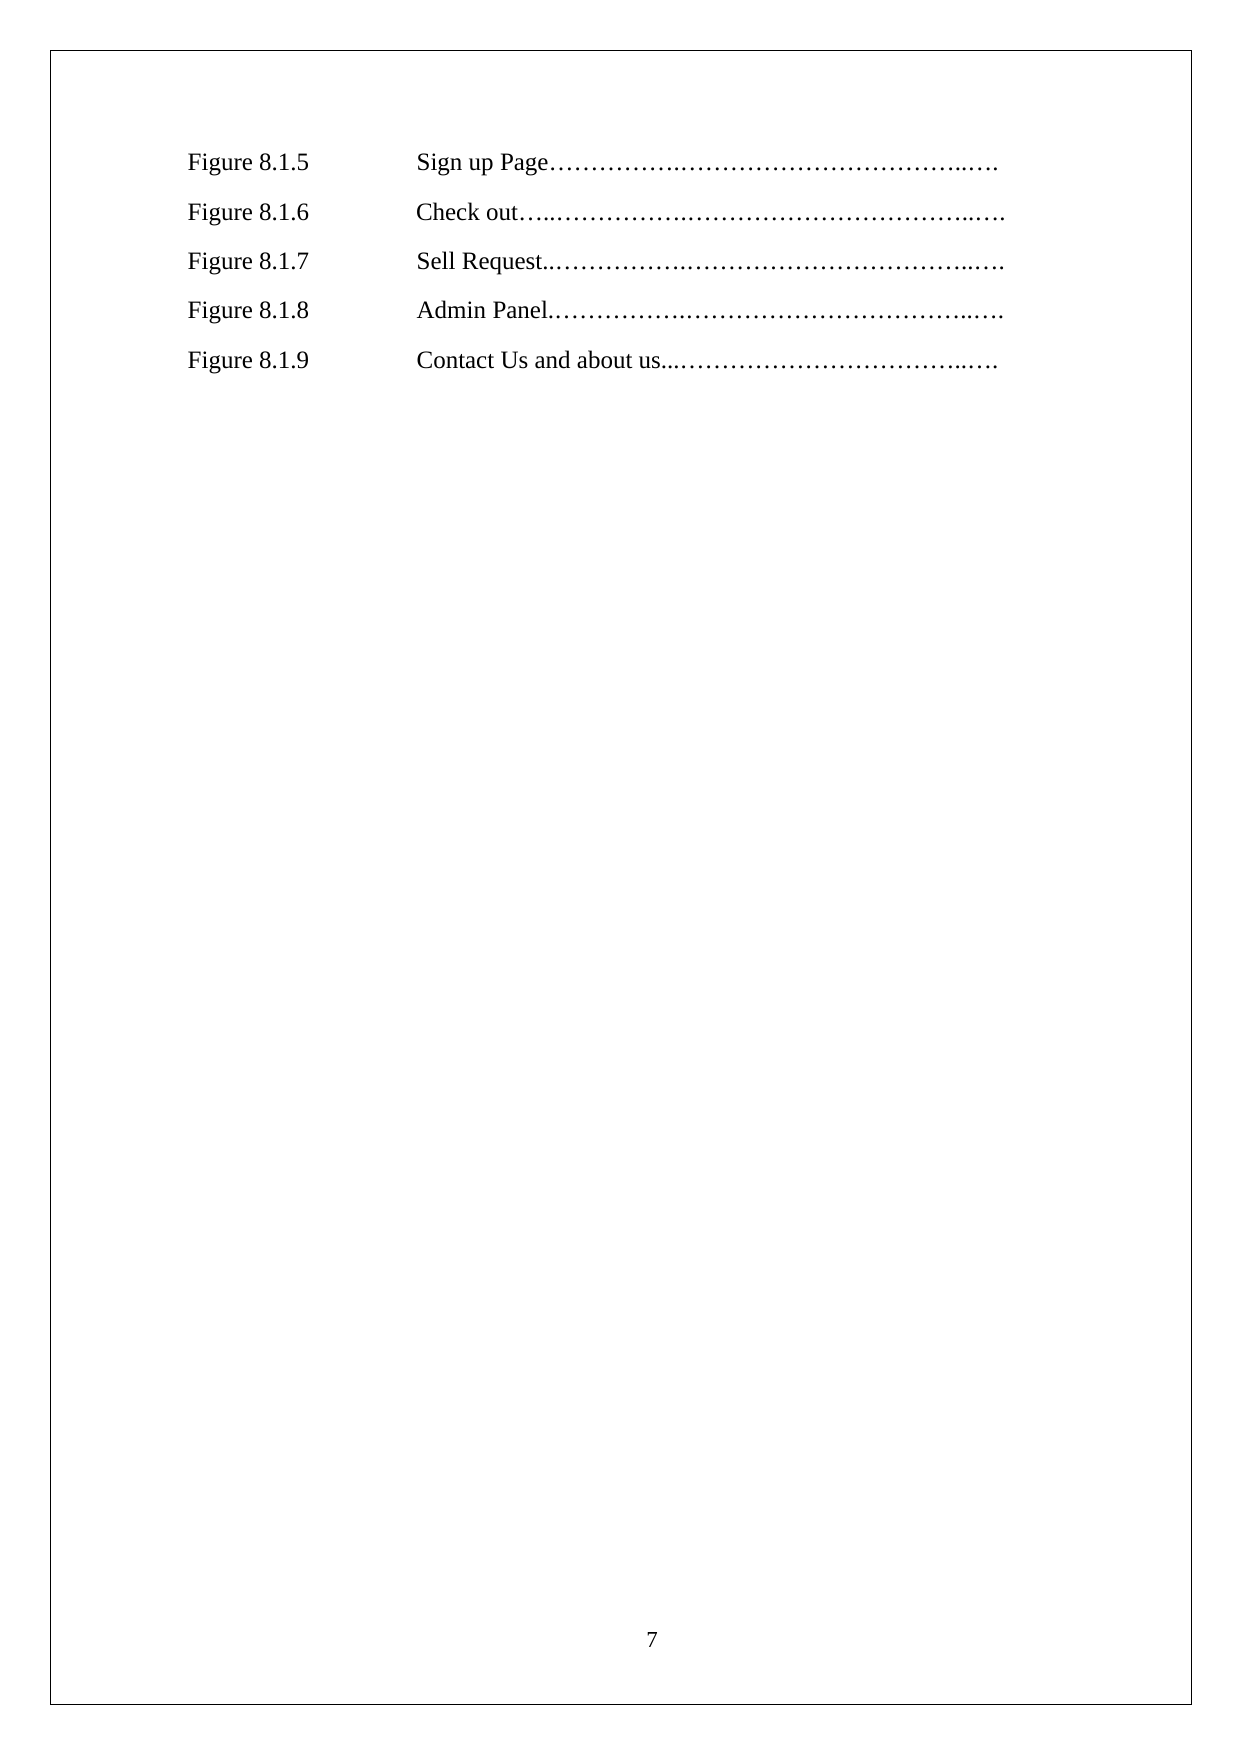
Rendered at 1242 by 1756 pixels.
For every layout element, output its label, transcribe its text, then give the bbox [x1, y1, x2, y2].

text Figure 8.1.8 Admin Panel.…………….……………………………..…. [187, 295, 1158, 324]
text Figure 8.1.7 Sell Request..…………….……………………………..…. [187, 246, 1158, 274]
text Figure 8.1.6 Check out…..…………….……………………………..…. [187, 197, 1158, 225]
text Figure 8.1.5 Sign up Page…………….……………………………..…. [187, 147, 1158, 176]
text Figure 8.1.9 Contact Us and about us...……………………………..…. [187, 345, 1158, 374]
